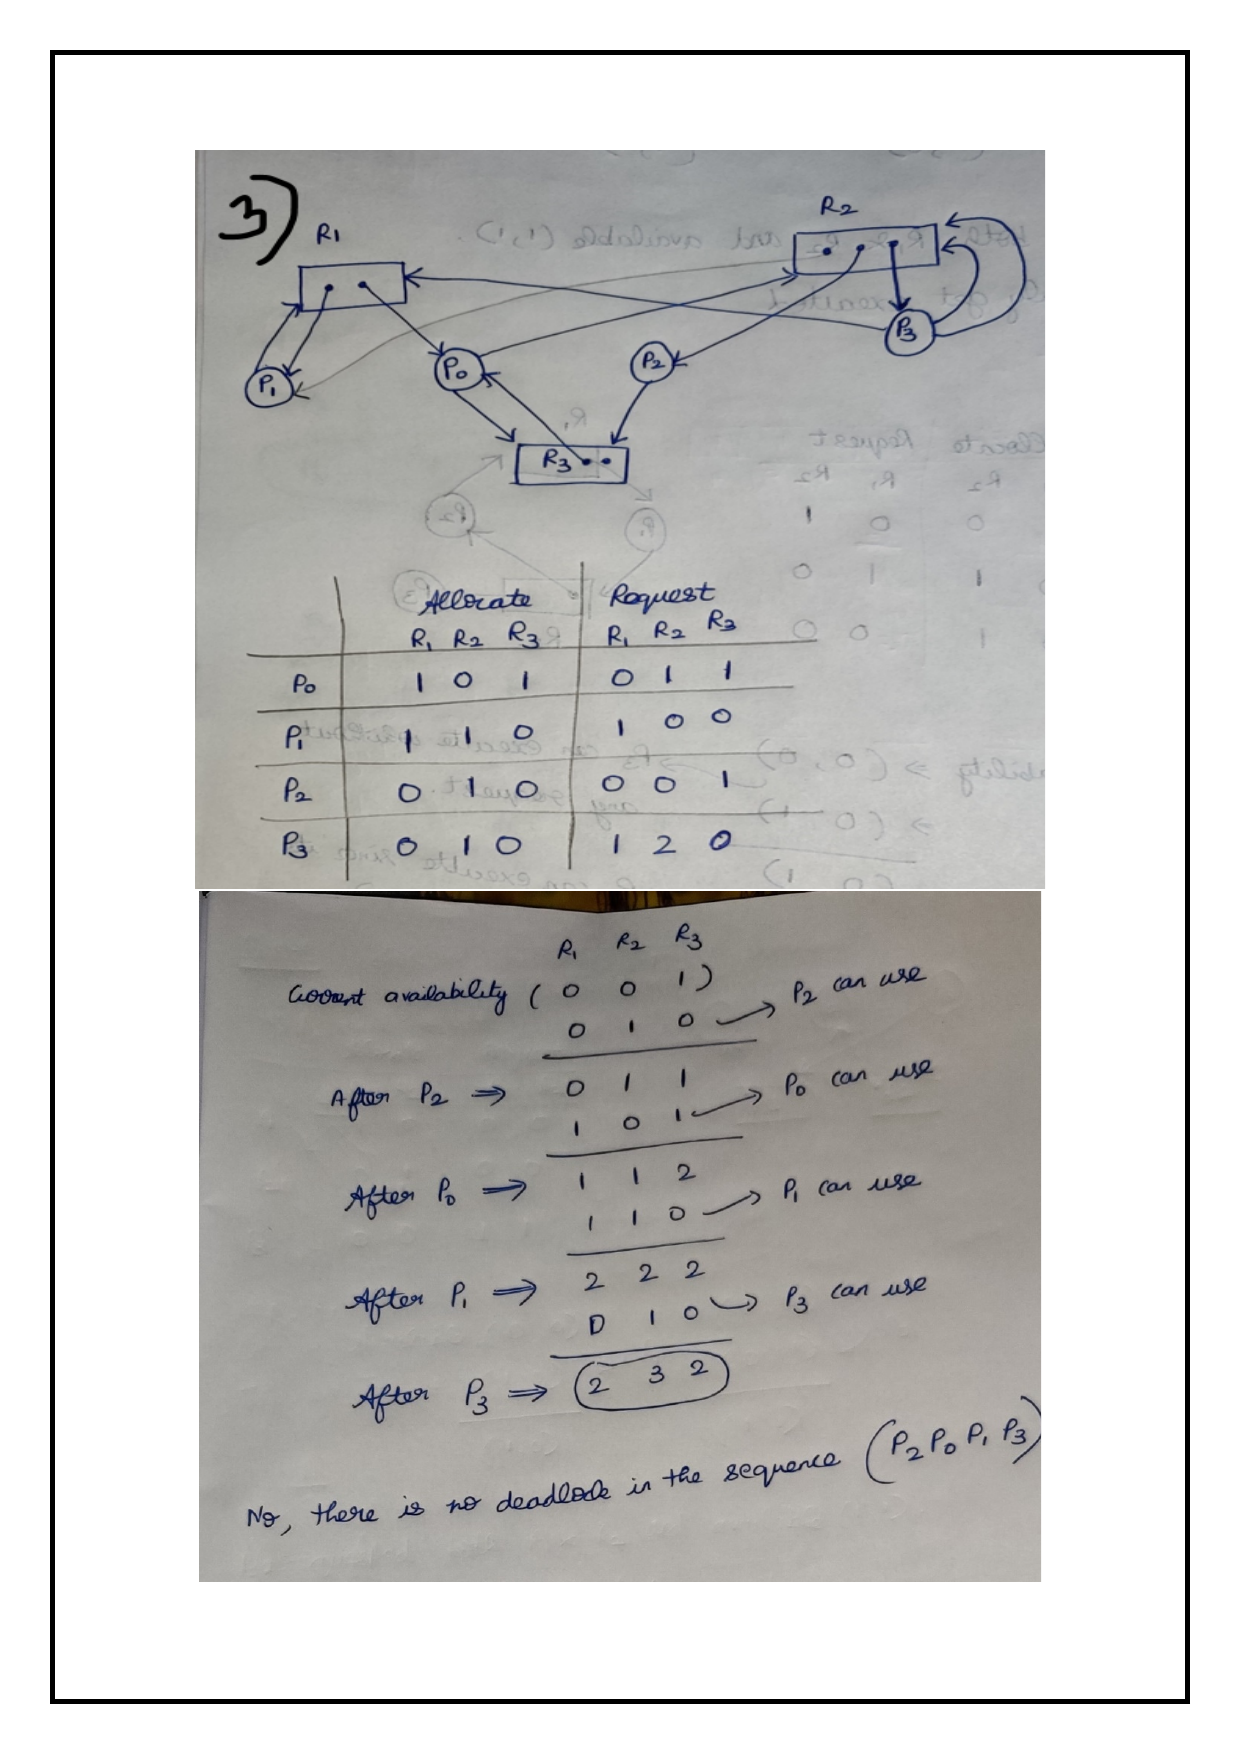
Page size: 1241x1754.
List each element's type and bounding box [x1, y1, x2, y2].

picture [199, 891, 1042, 1582]
picture [195, 150, 1045, 889]
